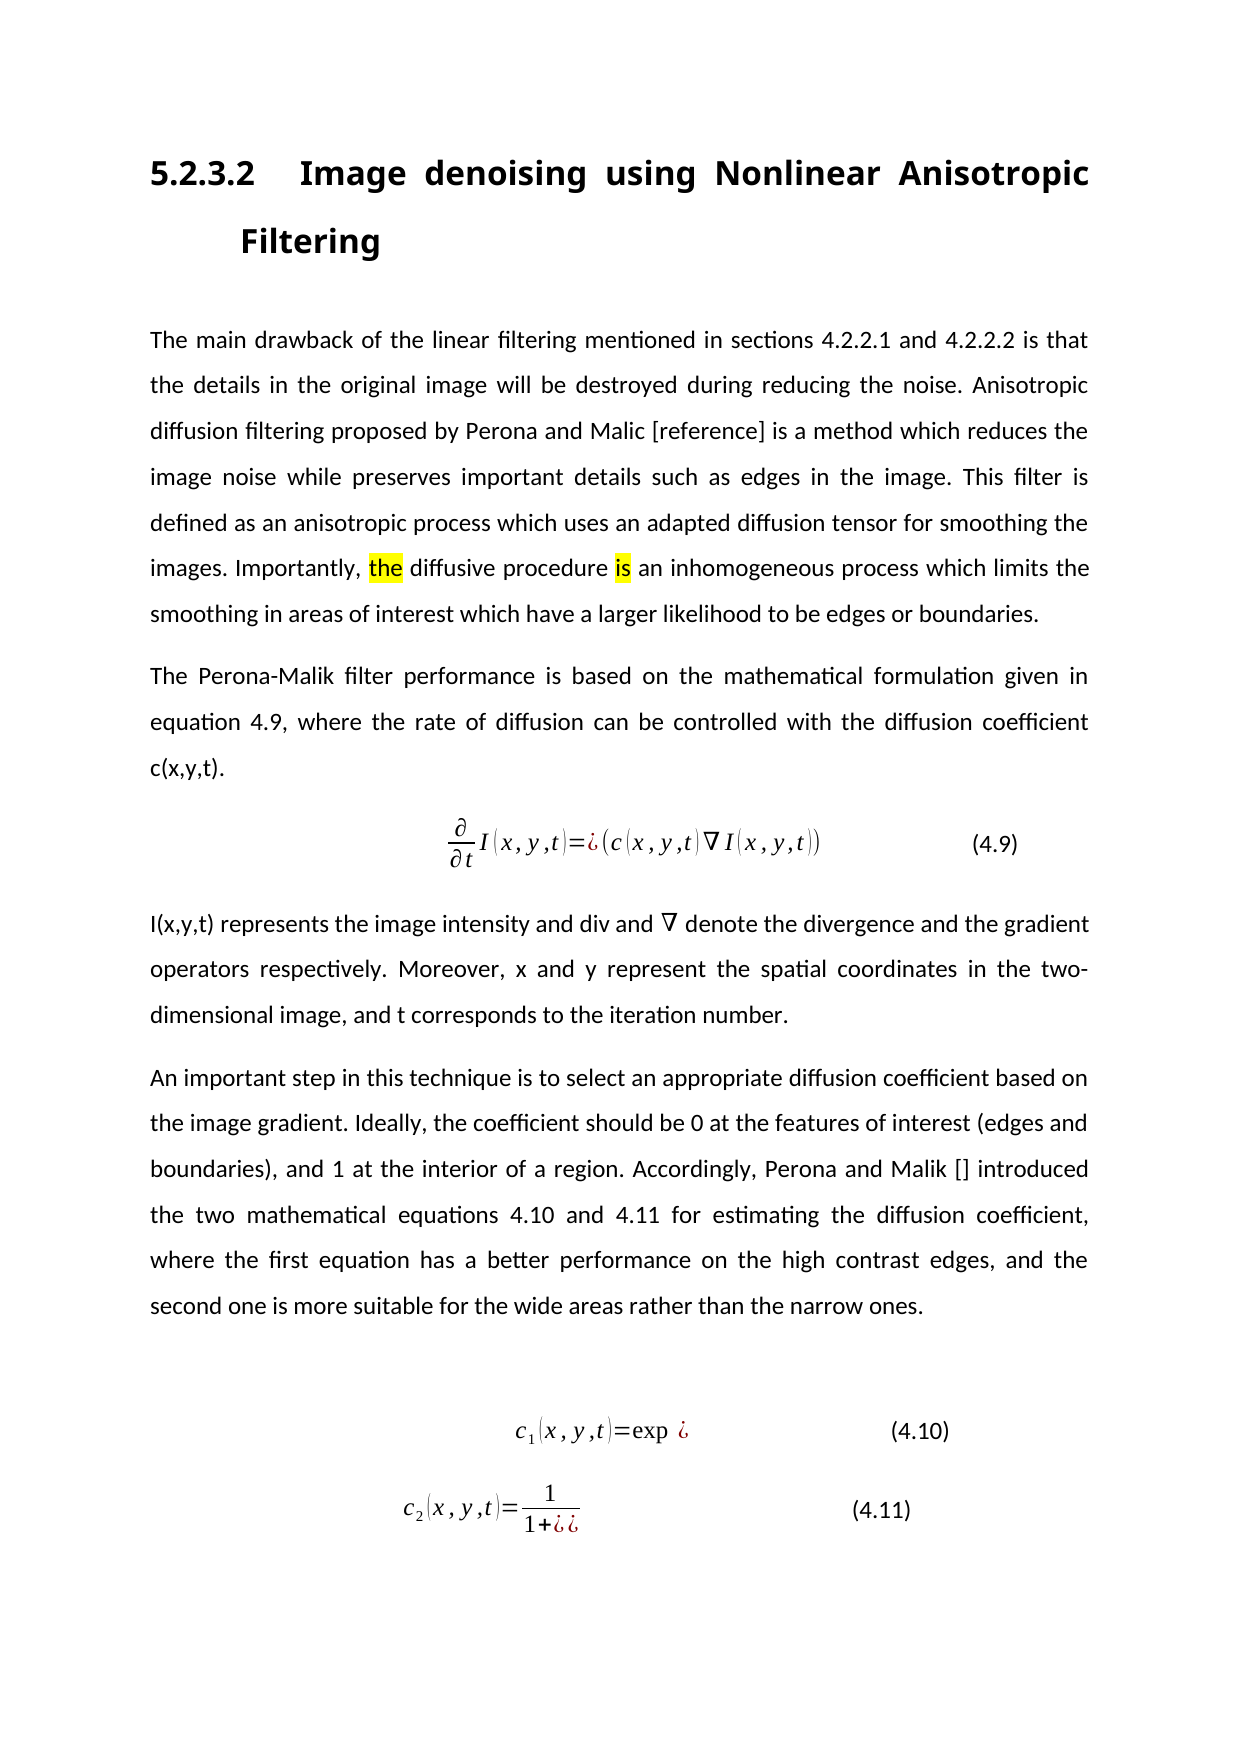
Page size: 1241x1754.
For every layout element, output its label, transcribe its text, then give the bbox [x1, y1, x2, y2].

text I(x,y,t) represents the image intensity and div and denote the divergence and the gradient operators respectively. Moreover, x and y represent the spatial coordinates in the two-dimensional image, and t corresponds to the iteration number. [150, 908, 1090, 1030]
text The main drawback of the linear filtering mentioned in sections 4.2.2.1 and 4.2.2.2 is that the details in the original image will be destroyed during reducing the noise. Anisotropic diffusion filtering proposed by Perona and Malic [reference] is a method which reduces the image noise while preserves important details such as edges in the image. This filter is defined as an anisotropic process which uses an adapted diffusion tensor for smoothing the images. Importantly, the diffusive procedure is an inhomogeneous process which limits the smoothing in areas of interest which have a larger likelihood to be edges or boundaries. [150, 324, 1090, 629]
text (4.9) [300, 814, 1090, 873]
text (4.11) [375, 1480, 1090, 1539]
text The Perona-Malik filter performance is based on the mathematical formulation given in equation 4.9, where the rate of diffusion can be controlled with the diffusion coefficient c(x,y,t). [150, 661, 1090, 782]
text An important step in this technique is to select an appropriate diffusion coefficient based on the image gradient. Ideally, the coefficient should be 0 at the features of interest (edges and boundaries), and 1 at the interior of a region. Accordingly, Perona and Malik [] introduced the two mathematical equations 4.10 and 4.11 for estimating the diffusion coefficient, where the first equation has a better performance on the high contrast edges, and the second one is more suitable for the wide areas rather than the narrow ones. [150, 1062, 1090, 1321]
subtitle Image denoising using Nonlinear Anisotropic Filtering [150, 150, 1090, 263]
text (4.10) [300, 1415, 1090, 1448]
